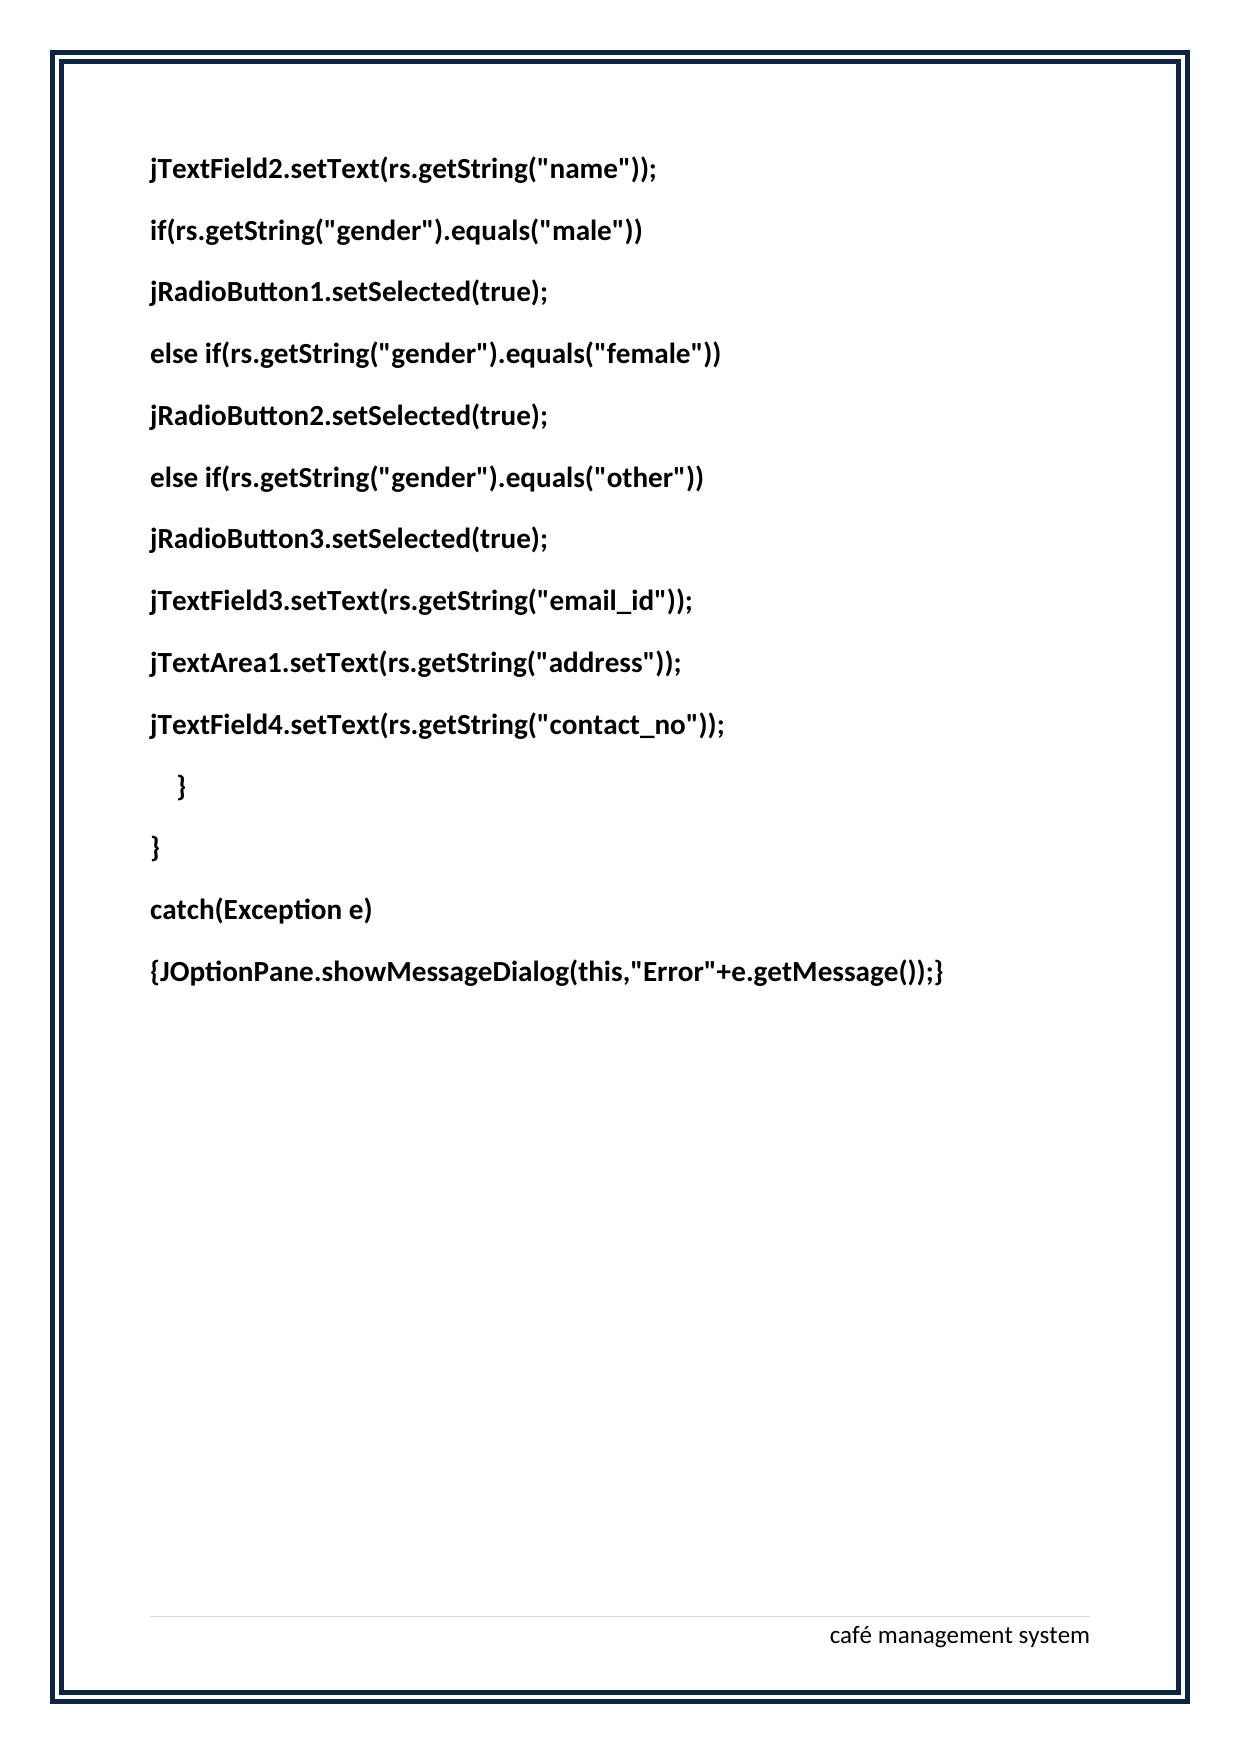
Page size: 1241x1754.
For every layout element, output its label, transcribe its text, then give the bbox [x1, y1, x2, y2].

text else if(rs.getString("gender").equals("other")) [150, 459, 1090, 494]
text jTextField3.setText(rs.getString("email_id")); [150, 582, 1090, 618]
text jRadioButton2.setSelected(true); [150, 397, 1090, 433]
text jTextField2.setText(rs.getString("name")); [150, 150, 1090, 186]
text jTextField4.setText(rs.getString("contact_no")); [150, 706, 1090, 742]
text } [150, 829, 1090, 865]
text jTextArea1.setText(rs.getString("address")); [150, 644, 1090, 680]
text jRadioButton1.setSelected(true); [150, 273, 1090, 309]
text jRadioButton3.setSelected(true); [150, 521, 1090, 556]
text } [150, 768, 1090, 803]
text catch(Exception e) [150, 891, 1090, 927]
text if(rs.getString("gender").equals("male")) [150, 212, 1090, 247]
text {JOptionPane.showMessageDialog(this,"Error"+e.getMessage());} [150, 953, 1090, 989]
text else if(rs.getString("gender").equals("female")) [150, 335, 1090, 371]
